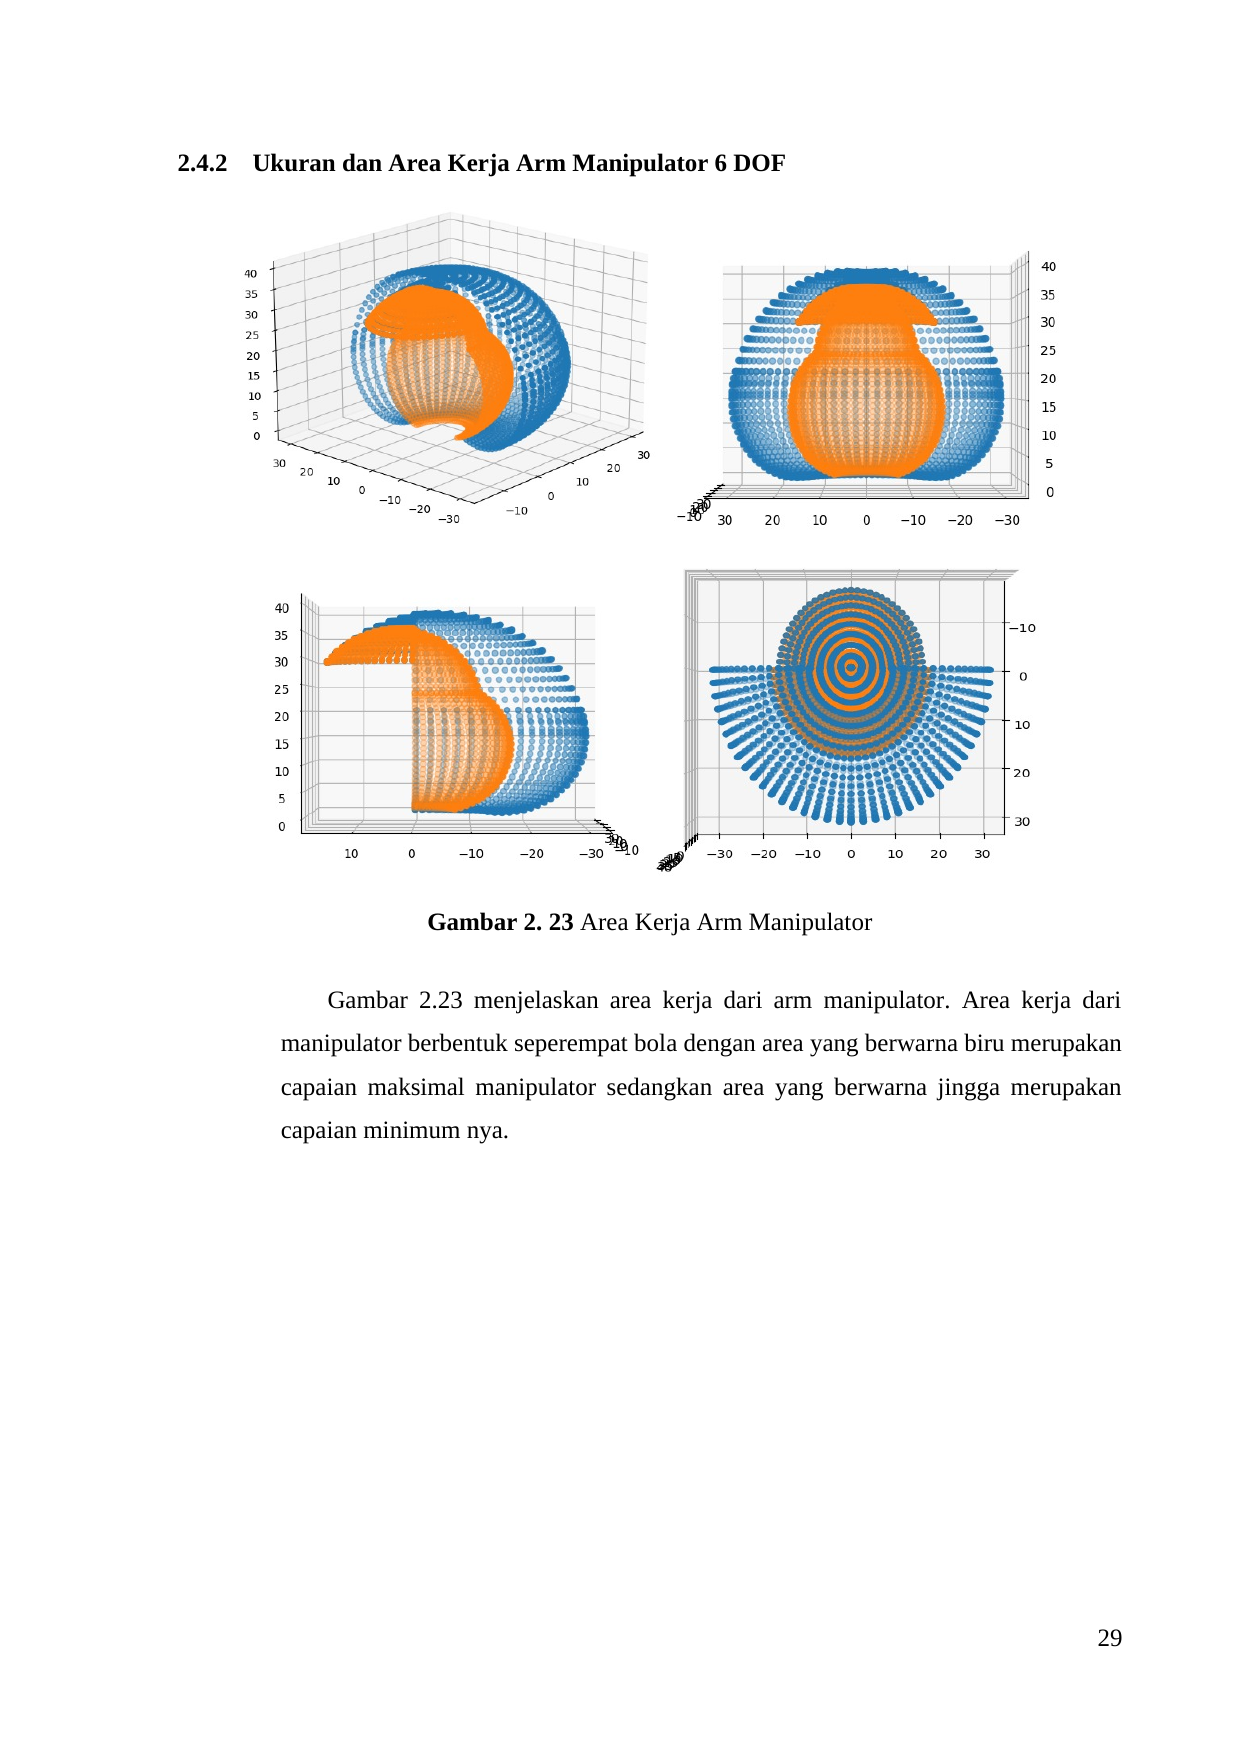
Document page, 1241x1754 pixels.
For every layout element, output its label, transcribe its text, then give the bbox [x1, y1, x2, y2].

picture [260, 561, 1039, 876]
picture [234, 207, 1065, 530]
list Ukuran dan Area Kerja Arm Manipulator 6 DOF [177, 148, 1122, 176]
text Gambar 2.23 menjelaskan area kerja dari arm manipulator. Area kerja dari manipulator berbentuk seperempat bola dengan area yang berwarna biru merupakan capaian maksimal manipulator sedangkan area yang berwarna jingga merupakan capaian minimum nya. [281, 985, 1122, 1143]
text Gambar 2. 23 Area Kerja Arm Manipulator [177, 907, 1122, 936]
